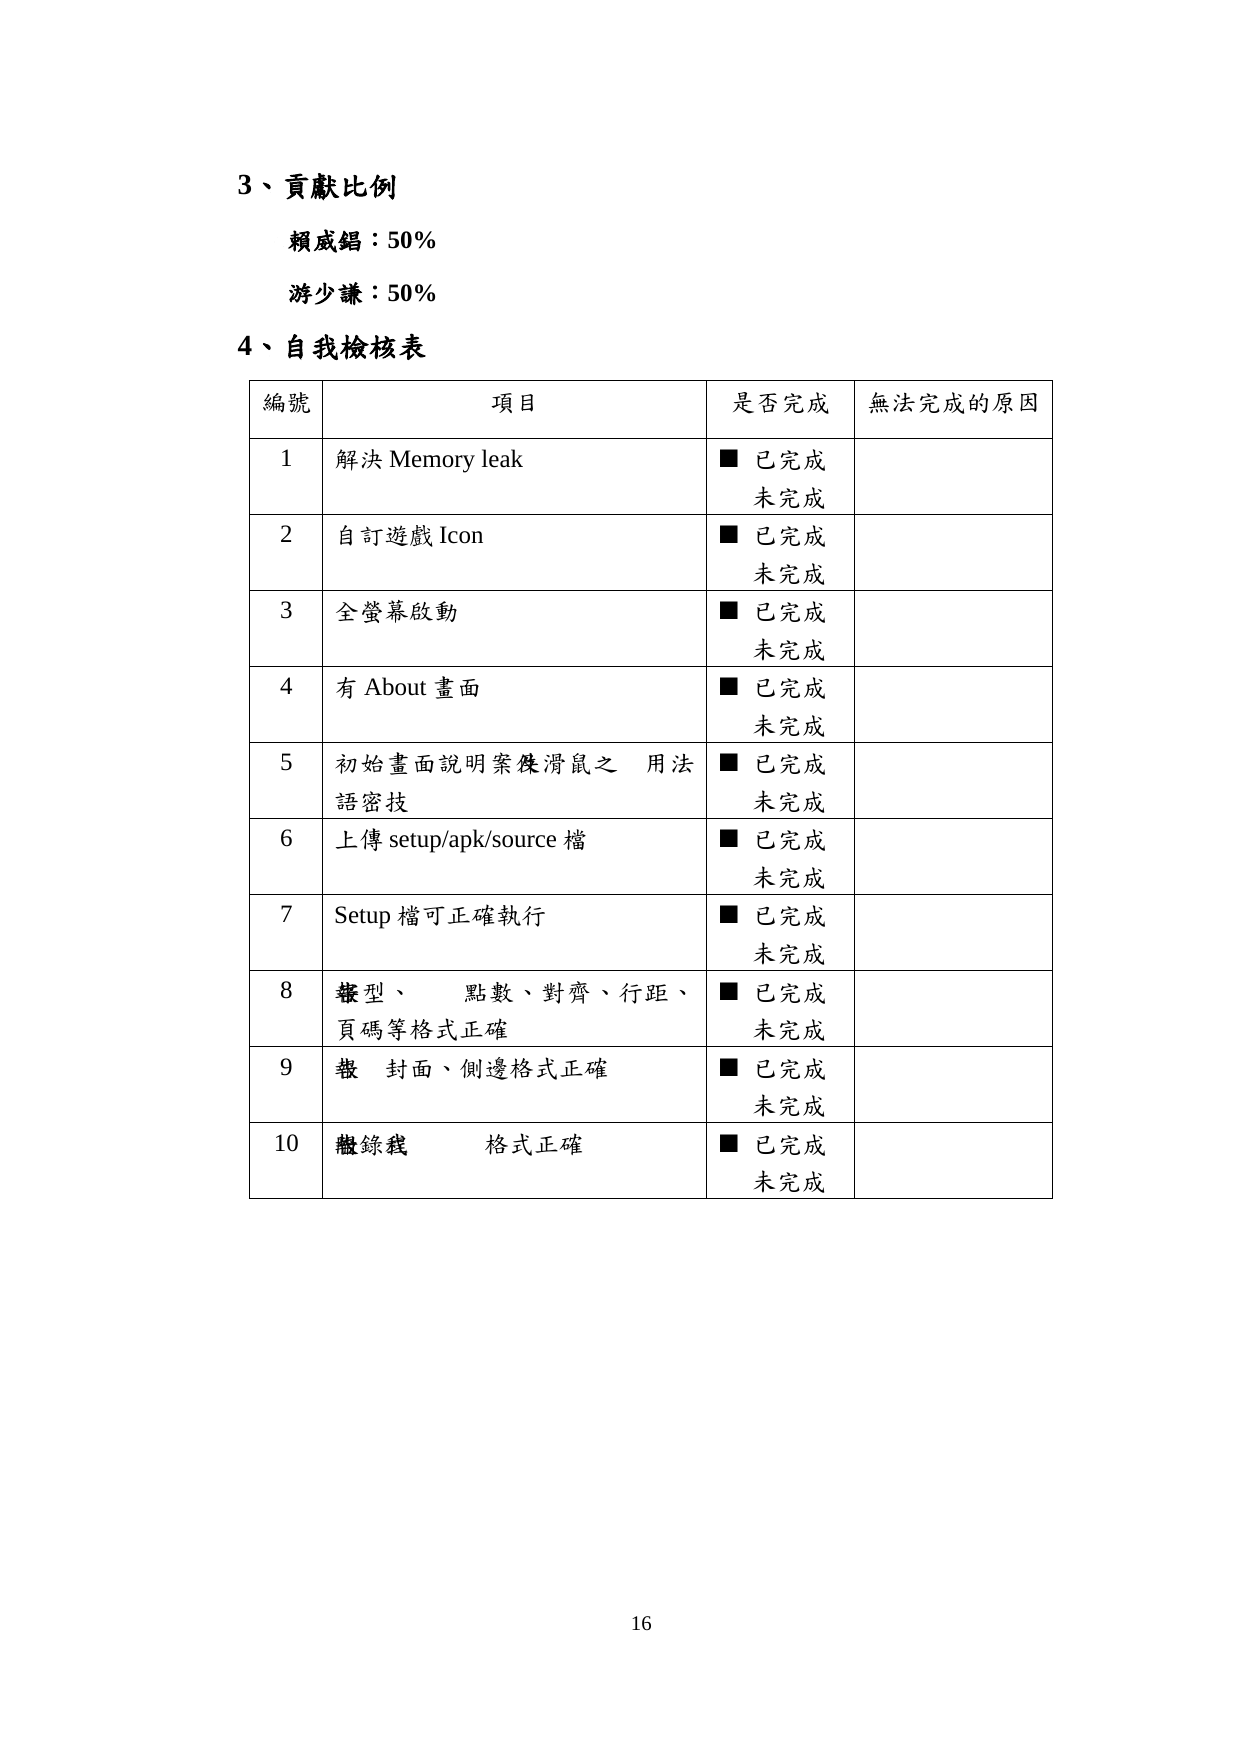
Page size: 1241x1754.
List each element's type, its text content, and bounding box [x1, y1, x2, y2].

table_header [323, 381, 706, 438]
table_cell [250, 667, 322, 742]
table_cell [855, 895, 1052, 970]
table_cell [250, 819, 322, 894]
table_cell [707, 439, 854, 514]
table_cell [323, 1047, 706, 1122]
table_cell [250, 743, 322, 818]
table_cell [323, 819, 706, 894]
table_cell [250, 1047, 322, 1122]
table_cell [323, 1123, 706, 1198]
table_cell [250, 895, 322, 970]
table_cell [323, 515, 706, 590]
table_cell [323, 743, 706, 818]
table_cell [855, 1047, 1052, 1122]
text 賴威錩：50% [237, 220, 1053, 257]
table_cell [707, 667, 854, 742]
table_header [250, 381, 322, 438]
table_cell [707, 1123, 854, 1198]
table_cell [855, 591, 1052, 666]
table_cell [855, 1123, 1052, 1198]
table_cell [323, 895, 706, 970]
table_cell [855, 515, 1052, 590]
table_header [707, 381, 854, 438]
text 4、自我檢核表 [237, 325, 1053, 363]
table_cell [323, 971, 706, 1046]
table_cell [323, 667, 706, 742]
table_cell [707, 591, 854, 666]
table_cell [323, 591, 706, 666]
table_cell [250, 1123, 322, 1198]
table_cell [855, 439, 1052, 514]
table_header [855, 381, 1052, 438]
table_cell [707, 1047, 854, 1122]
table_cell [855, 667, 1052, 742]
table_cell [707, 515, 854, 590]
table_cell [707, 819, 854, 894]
text 游少謙：50% [237, 272, 1053, 310]
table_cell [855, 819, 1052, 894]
text 3、貢獻比例 [237, 164, 1053, 202]
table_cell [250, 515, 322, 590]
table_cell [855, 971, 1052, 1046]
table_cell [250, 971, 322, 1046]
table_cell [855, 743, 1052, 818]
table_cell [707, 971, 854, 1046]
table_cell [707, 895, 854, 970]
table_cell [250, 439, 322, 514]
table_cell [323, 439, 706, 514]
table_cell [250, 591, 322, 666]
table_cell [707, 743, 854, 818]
